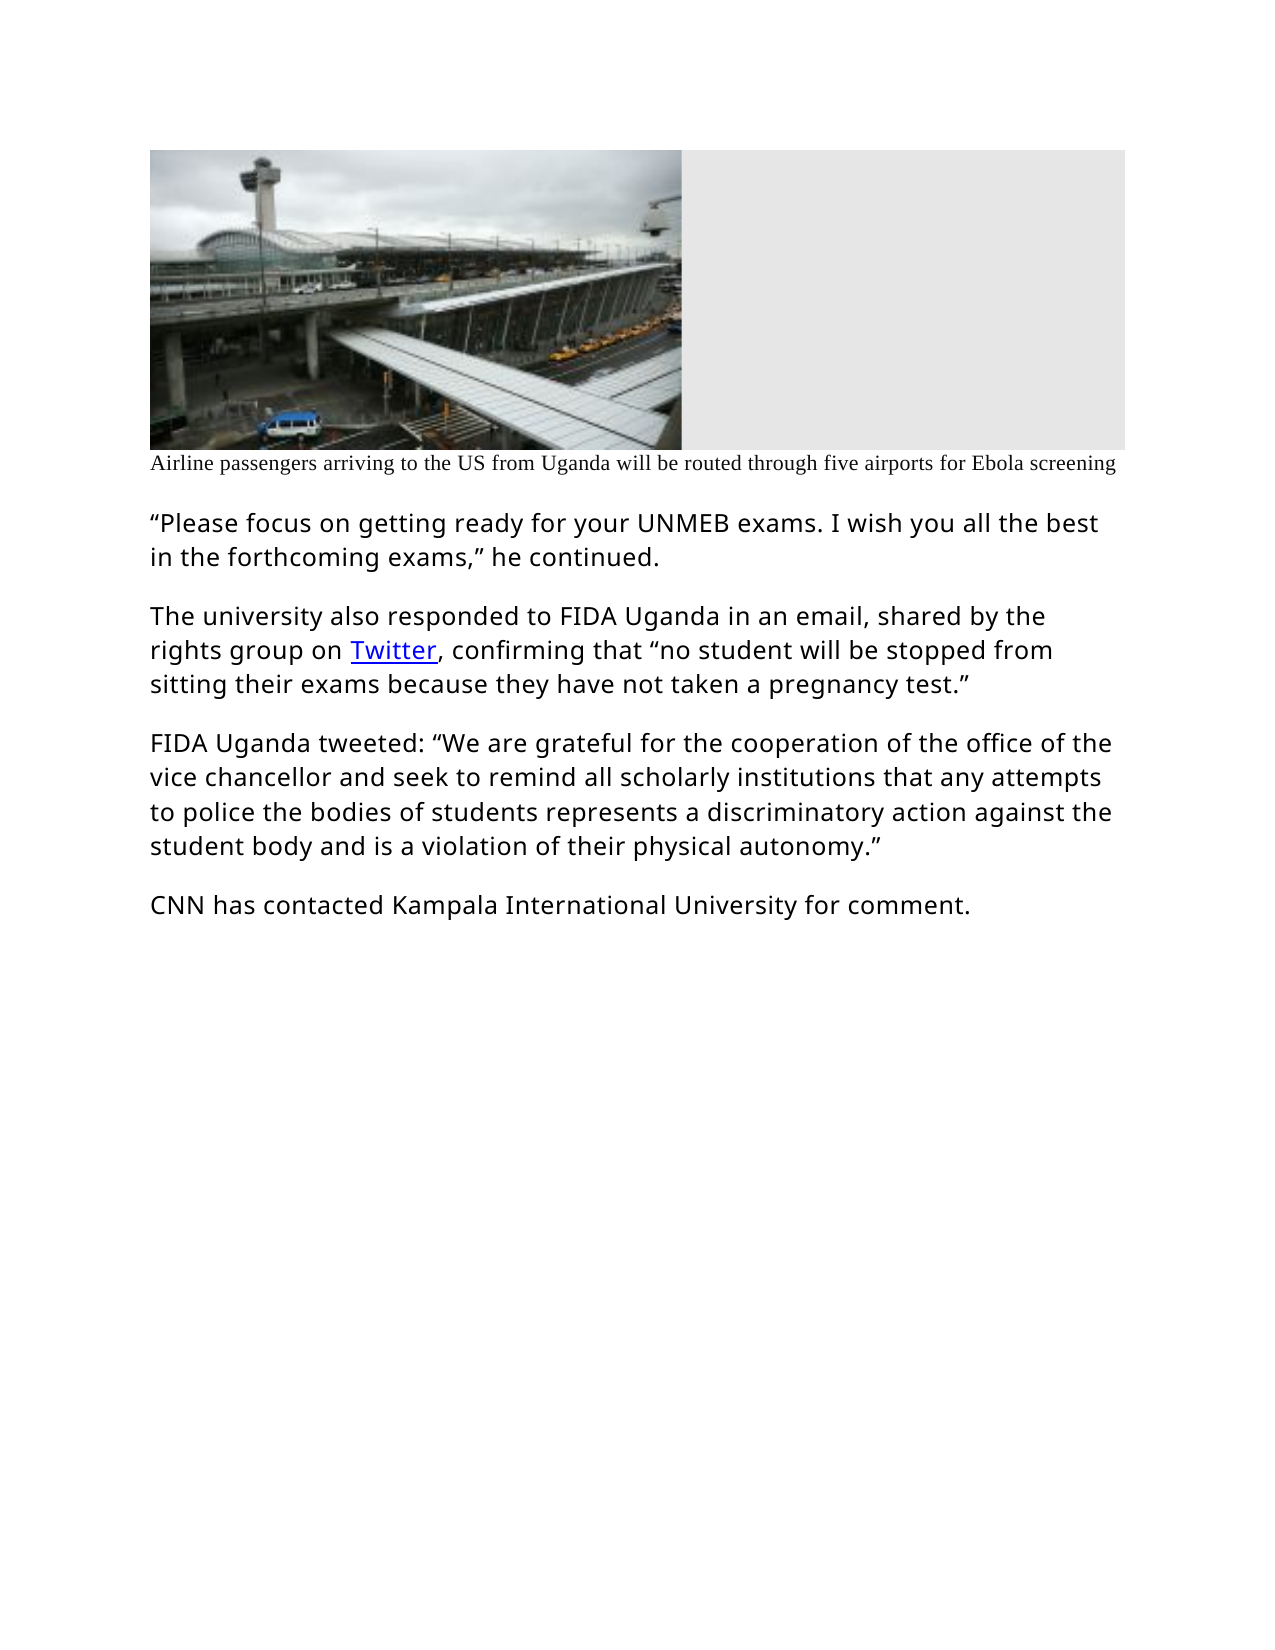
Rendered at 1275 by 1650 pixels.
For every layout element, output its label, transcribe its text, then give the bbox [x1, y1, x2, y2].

text The university also responded to FIDA Uganda in an email, shared by the rights group on Twitter, confirming that “no student will be stopped from sitting their exams because they have not taken a pregnancy test.” [150, 599, 1125, 701]
picture [150, 150, 682, 450]
text FIDA Uganda tweeted: “We are grateful for the cooperation of the office of the vice chancellor and seek to remind all scholarly institutions that any attempts to police the bodies of students represents a discriminatory action against the student body and is a violation of their physical autonomy.” [150, 726, 1125, 862]
text Airline passengers arriving to the US from Uganda will be routed through five airports for Ebola screening [150, 450, 1125, 475]
text CNN has contacted Kampala International University for comment. [150, 887, 1125, 921]
text “Please focus on getting ready for your UNMEB exams. I wish you all the best in the forthcoming exams,” he continued. [150, 506, 1125, 574]
